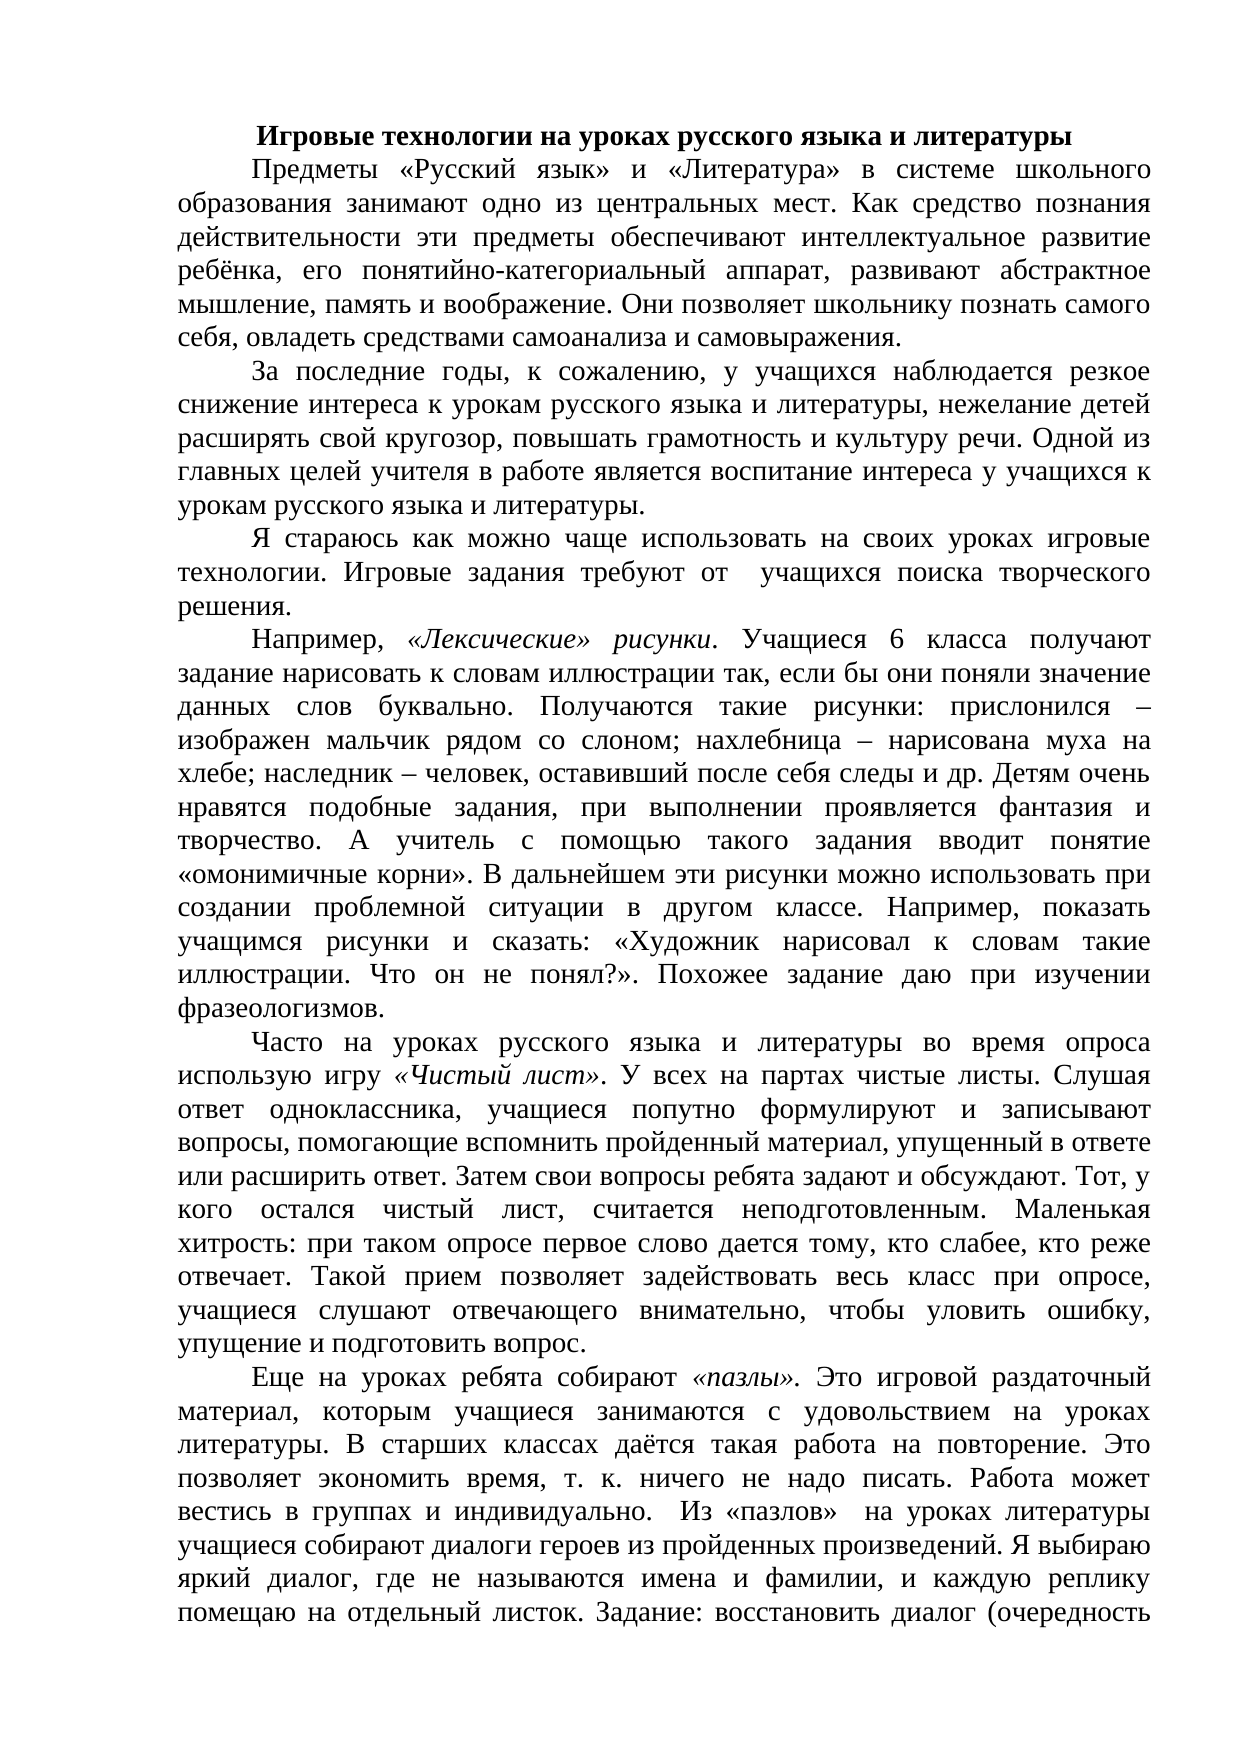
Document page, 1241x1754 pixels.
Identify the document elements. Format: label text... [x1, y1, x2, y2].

text Я стараюсь как можно чаще использовать на своих уроках игровые технологии. Игровые задания требуют от учащихся поиска творческого решения. [177, 1033, 1152, 1134]
text Нестандартные формы обучения на уроках русского языка и литературы [177, 532, 1152, 611]
text Например, «Лексические» рисунки. Учащиеся 6 класса получают задание нарисовать к словам иллюстрации так, если бы они поняли значение данных слов буквально. Получаются такие рисунки: прислонился – изображен мальчик рядом со слоном; нахлебница – нарисована муха на хлебе; наследник – человек, оставивший после себя следы и др. Детям очень нравятся подобные задания, при выполнении проявляется фантазия и творчество. А учитель с помощью такого задания вводит понятие «омонимичные корни». В дальнейшем эти рисунки можно использовать при создании проблемной ситуации в другом классе. Например, показать учащимся рисунки и сказать: «Художник нарисовал к словам такие иллюстрации. Что он не понял?». Похожее задание даю при изучении фразеологизмов. [177, 1134, 1152, 1537]
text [177, 118, 1152, 260]
text Болобанова Татьяна Николаевна [177, 431, 1152, 465]
text МБОУ г. ИРКУТСКА СОШ №50 [177, 484, 1152, 513]
text За последние годы, к сожалению, у учащихся наблюдается резкое снижение интереса к урокам русского языка и литературы, нежелание детей расширять свой кругозор, повышать грамотность и культуру речи. Одной из главных целей учителя в работе является воспитание интереса у учащихся к урокам русского языка и литературы. [177, 866, 1152, 1033]
text Игровые технологии на уроках русского языка и литературы [177, 631, 1152, 664]
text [177, 1537, 1152, 1604]
text Предметы «Русский язык» и «Литература» в системе школьного образования занимают одно из центральных мест. Как средство познания действительности эти предметы обеспечивают интеллектуальное развитие ребёнка, его понятийно-категориальный аппарат, развивают абстрактное мышление, память и воображение. Они позволяет школьнику познать самого себя, овладеть средствами самоанализа и самовыражения. [177, 664, 1152, 866]
